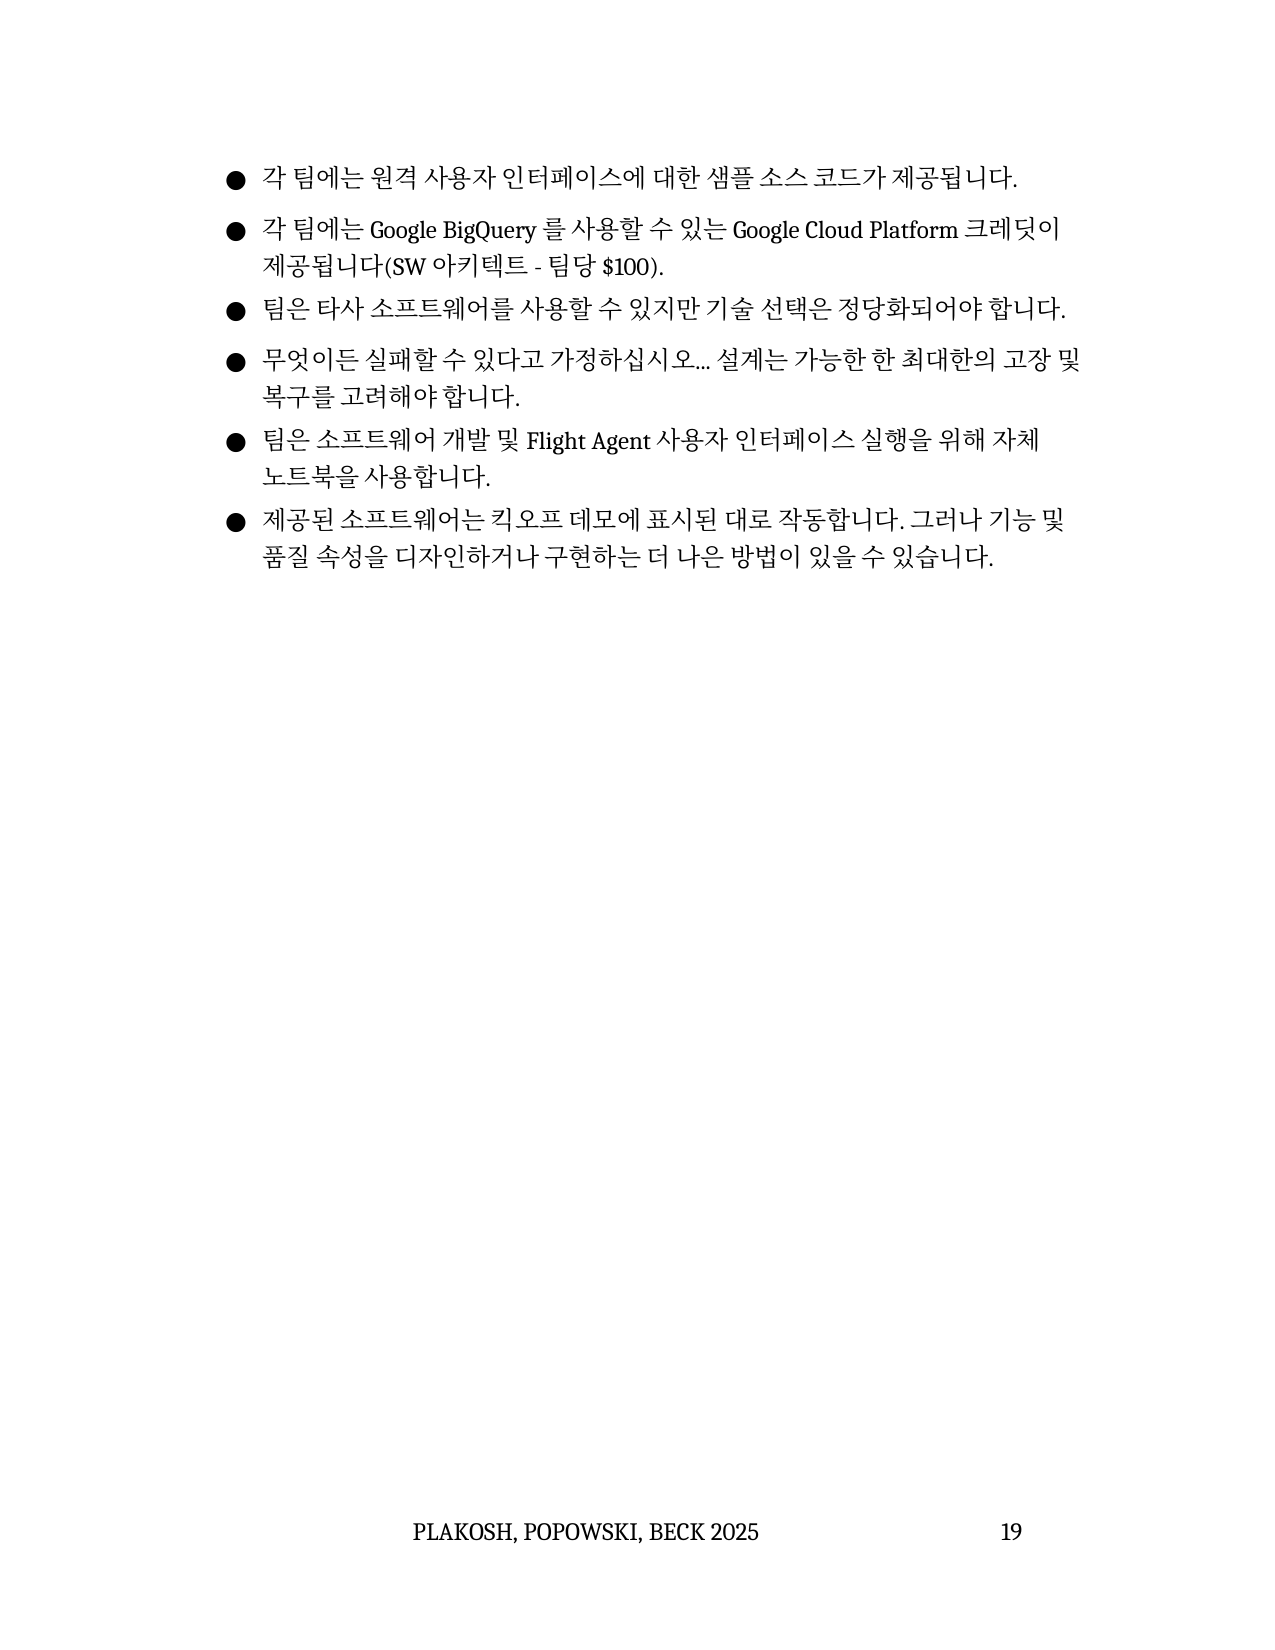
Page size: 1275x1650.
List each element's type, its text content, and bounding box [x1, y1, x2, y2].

list 팀은 소프트웨어 개발 및 Flight Agent 사용자 인터페이스 실행을 위해 자체 노트북을 사용합니다. [225, 412, 1087, 492]
list 각 팀에는 원격 사용자 인터페이스에 대한 샘플 소스 코드가 제공됩니다. [262, 150, 1087, 201]
list 팀은 타사 소프트웨어를 사용할 수 있지만 기술 선택은 정당화되어야 합니다. [262, 281, 1087, 332]
list 제공된 소프트웨어는 킥오프 데모에 표시된 대로 작동합니다. 그러나 기능 및 품질 속성을 디자인하거나 구현하는 더 나은 방법이 있을 수 있습니다. [225, 492, 1087, 572]
list 각 팀에는 Google BigQuery를 사용할 수 있는 Google Cloud Platform 크레딧이 제공됩니다(SW 아키텍트 - 팀당 $100). [225, 201, 1087, 281]
list 무엇이든 실패할 수 있다고 가정하십시오... 설계는 가능한 한 최대한의 고장 및 복구를 고려해야 합니다. [225, 332, 1087, 412]
